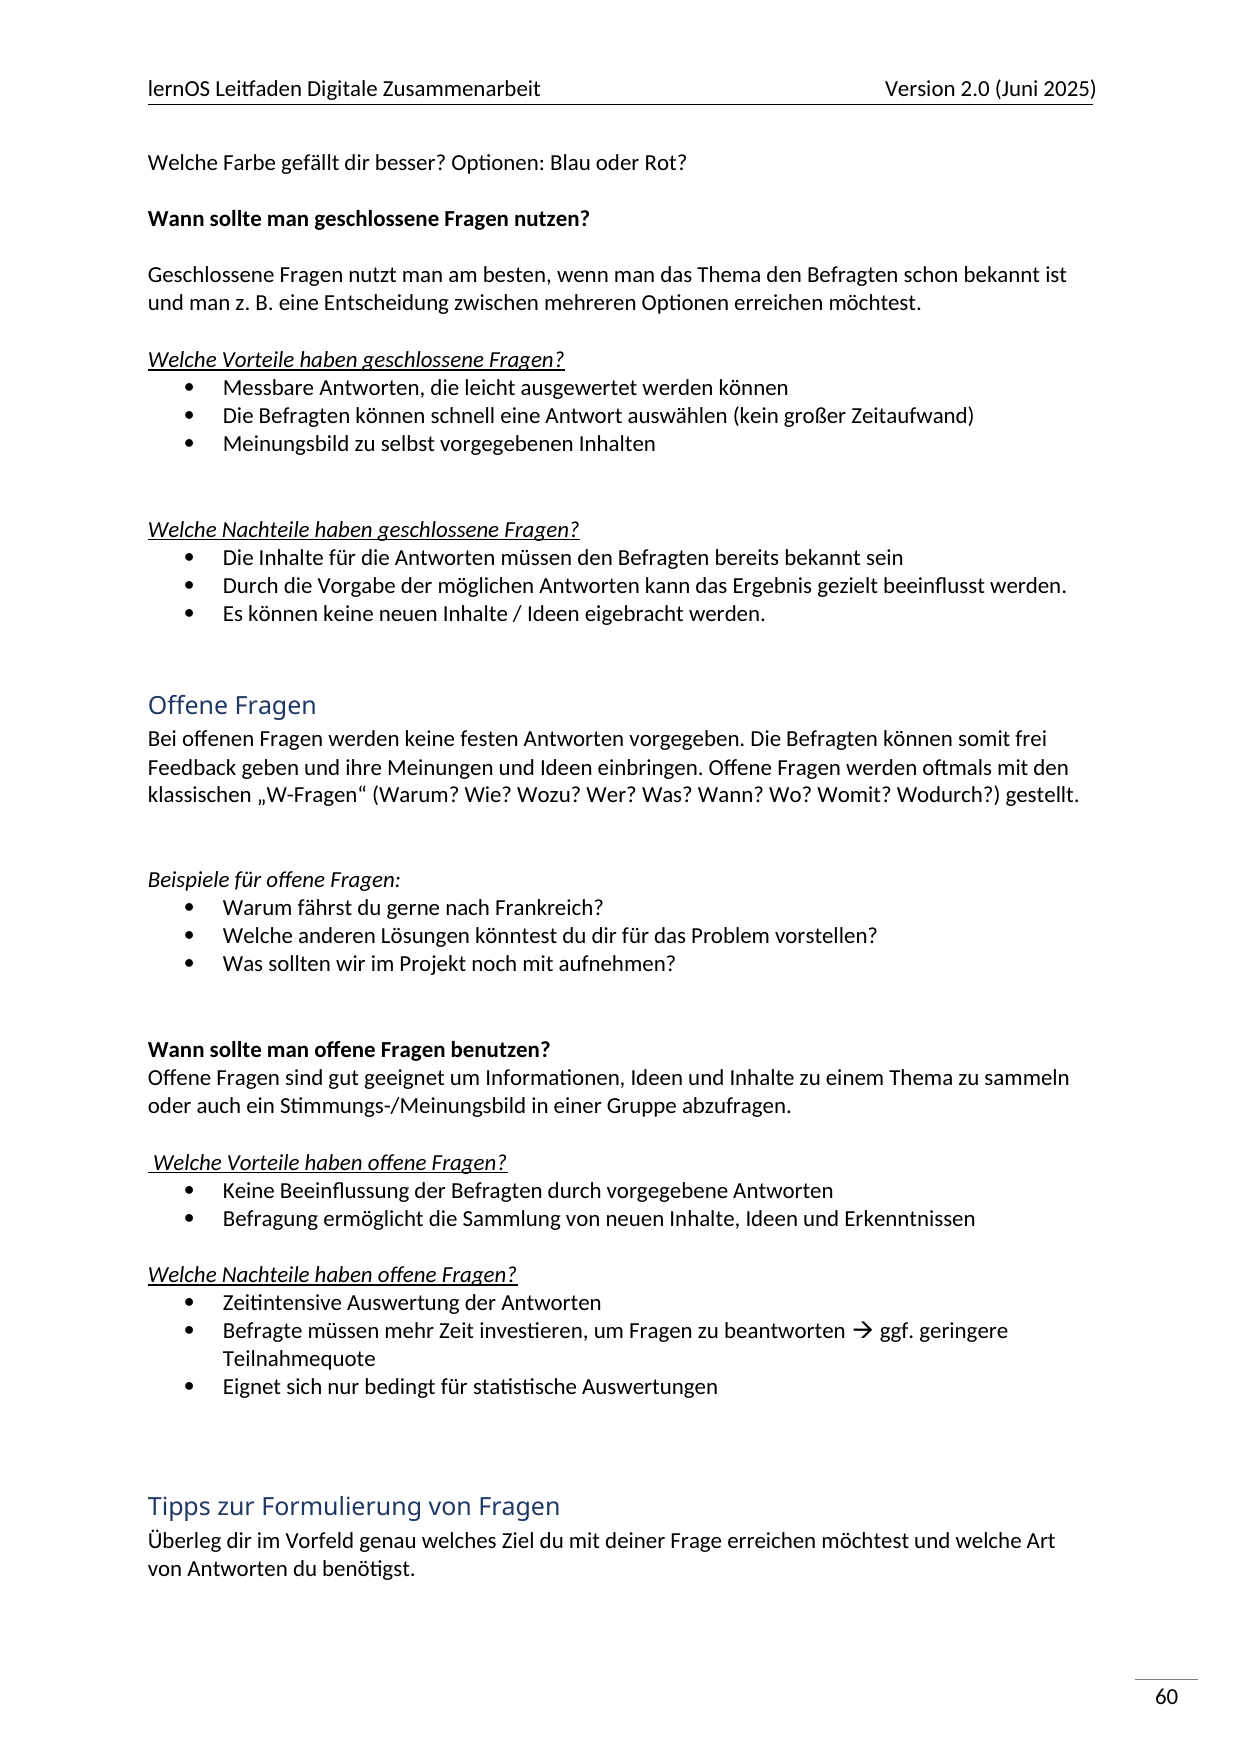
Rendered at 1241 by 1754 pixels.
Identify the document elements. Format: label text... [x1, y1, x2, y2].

list Befragung ermöglicht die Sammlung von neuen Inhalte, Ideen und Erkenntnissen [185, 1204, 1093, 1232]
list Durch die Vorgabe der möglichen Antworten kann das Ergebnis gezielt beeinflusst werden. [185, 571, 1093, 599]
text Überleg dir im Vorfeld genau welches Ziel du mit deiner Frage erreichen möchtest und welche Art von Antworten du benötigst. [148, 1526, 1093, 1582]
list Messbare Antworten, die leicht ausgewertet werden können [185, 373, 1093, 401]
list Warum fährst du gerne nach Frankreich? [185, 893, 1093, 921]
text Wann sollte man offene Fragen benutzen? [148, 1035, 1093, 1063]
list Die Inhalte für die Antworten müssen den Befragten bereits bekannt sein [185, 543, 1093, 571]
list Eignet sich nur bedingt für statistische Auswertungen [185, 1372, 1093, 1400]
text Welche Nachteile haben geschlossene Fragen? [148, 515, 1093, 543]
subtitle Offene Fragen [148, 688, 1093, 722]
text Geschlossene Fragen nutzt man am besten, wenn man das Thema den Befragten schon bekannt ist und man z. B. eine Entscheidung zwischen mehreren Optionen erreichen möchtest. [148, 260, 1093, 316]
text Welche Vorteile haben offene Fragen? [148, 1148, 1093, 1176]
text Wann sollte man geschlossene Fragen nutzen? [148, 204, 1093, 260]
list Es können keine neuen Inhalte / Ideen eigebracht werden. [185, 599, 1093, 627]
text Welche Vorteile haben geschlossene Fragen? [148, 345, 1093, 373]
text Beispiele für offene Fragen: [148, 837, 1093, 893]
text Offene Fragen sind gut geeignet um Informationen, Ideen und Inhalte zu einem Thema zu sammeln oder auch ein Stimmungs-/Meinungsbild in einer Gruppe abzufragen. [148, 1063, 1093, 1119]
list Was sollten wir im Projekt noch mit aufnehmen? [185, 949, 1093, 977]
list Zeitintensive Auswertung der Antworten [185, 1288, 1093, 1316]
text Welche Farbe gefällt dir besser? Optionen: Blau oder Rot? [148, 148, 1093, 176]
list Welche anderen Lösungen könntest du dir für das Problem vorstellen? [185, 921, 1093, 949]
text Bei offenen Fragen werden keine festen Antworten vorgegeben. Die Befragten können somit frei Feedback geben und ihre Meinungen und Ideen einbringen. Offene Fragen werden oftmals mit den klassischen „W-Fragen“ (Warum? Wie? Wozu? Wer? Was? Wann? Wo? Womit? Wodurch?) gestellt. [148, 724, 1093, 837]
list Keine Beeinflussung der Befragten durch vorgegebene Antworten [185, 1176, 1093, 1204]
list Die Befragten können schnell eine Antwort auswählen (kein großer Zeitaufwand) [185, 401, 1093, 429]
text Welche Nachteile haben offene Fragen? [148, 1260, 1093, 1288]
subtitle Tipps zur Formulierung von Fragen [148, 1489, 1093, 1523]
list Befragte müssen mehr Zeit investieren, um Fragen zu beantworten ggf. geringere Teilnahmequote [185, 1316, 1093, 1372]
list Meinungsbild zu selbst vorgegebenen Inhalten [185, 429, 1093, 457]
